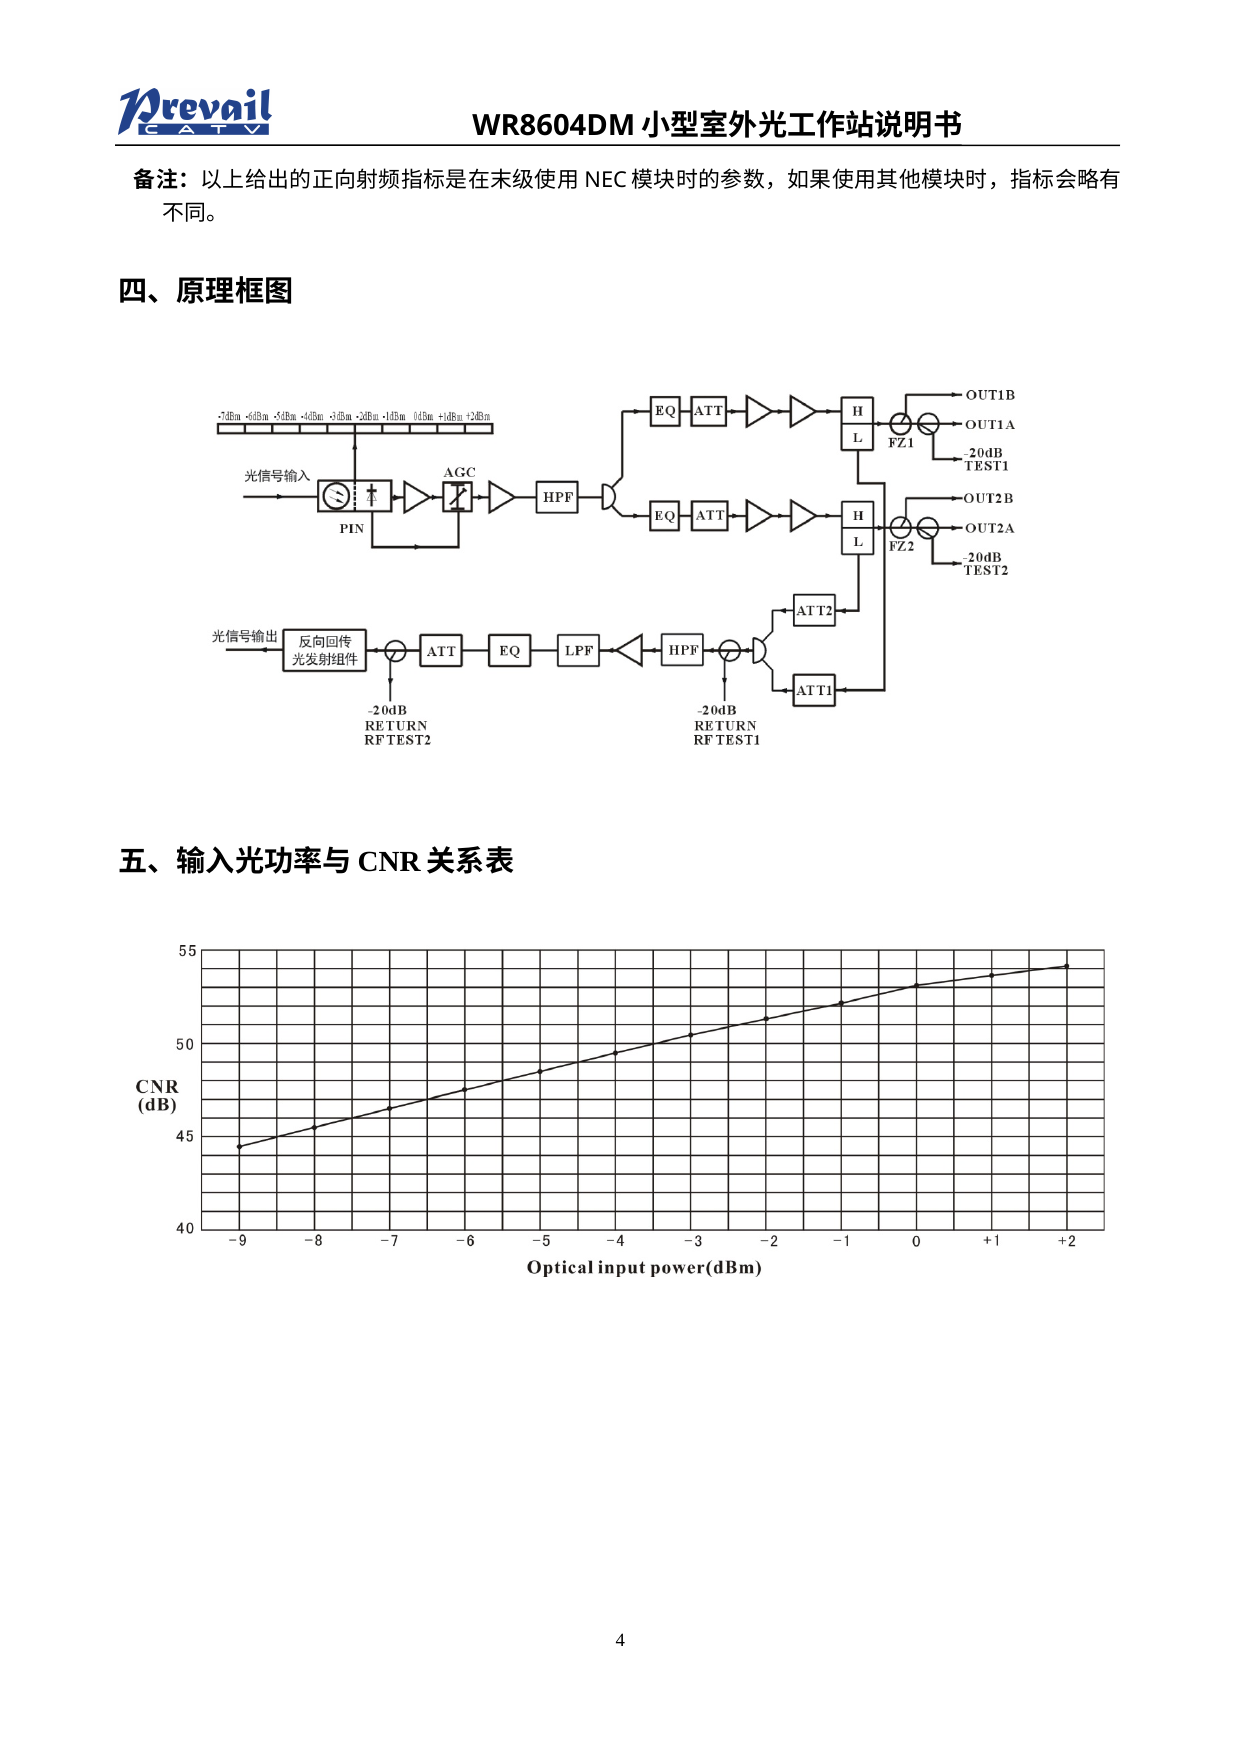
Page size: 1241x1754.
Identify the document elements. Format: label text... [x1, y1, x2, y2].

subtitle 五、输入光功率与CNR关系表 [118, 827, 1122, 892]
picture [180, 375, 1060, 771]
subtitle 四、原理框图 [118, 256, 1122, 321]
picture [135, 945, 1105, 1277]
picture [118, 88, 272, 135]
text 备注：以上给出的正向射频指标是在末级使用NEC模块时的参数，如果使用其他模块时，指标会略有不同。 [103, 162, 1122, 227]
